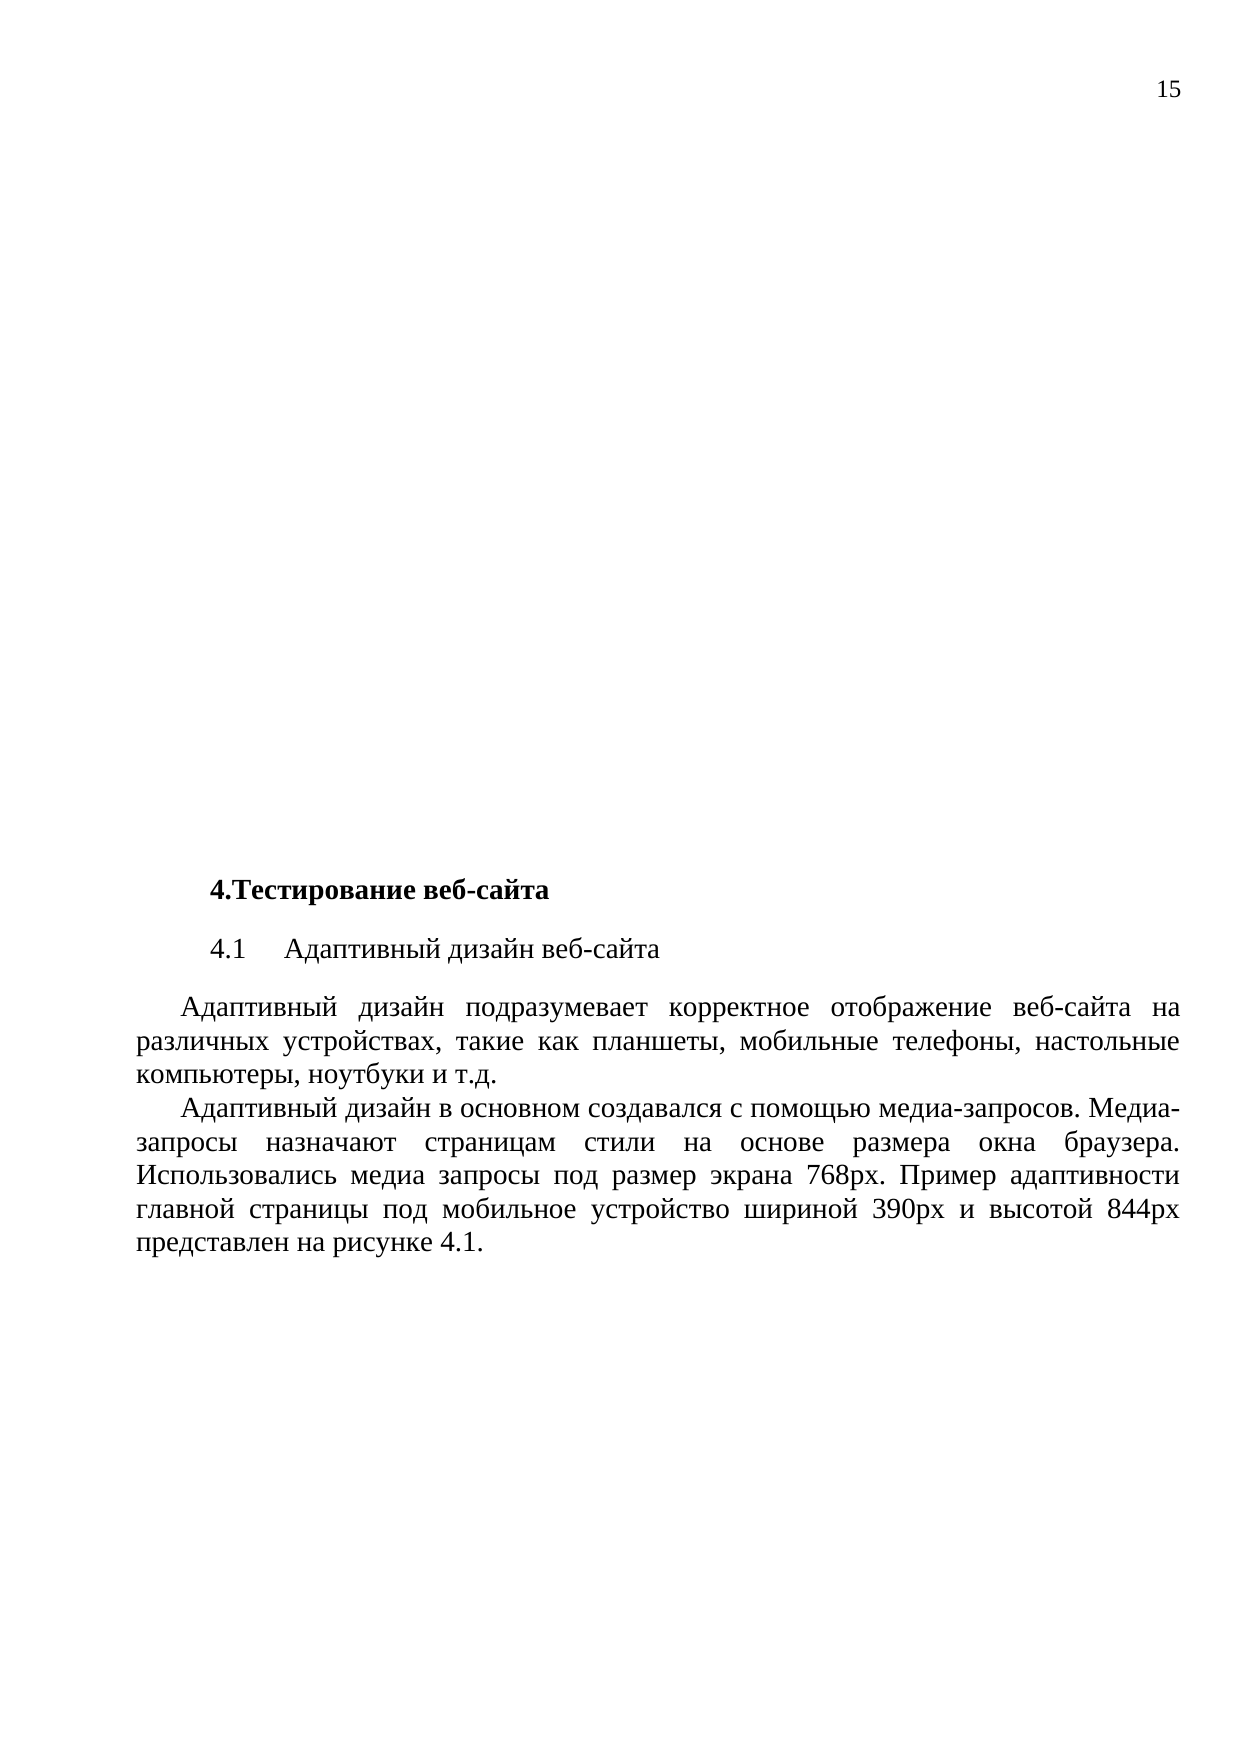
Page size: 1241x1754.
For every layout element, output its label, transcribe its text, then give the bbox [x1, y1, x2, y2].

text Адаптивный дизайн в основном создавался с помощью медиа-запросов. Медиа-запросы назначают страницам стили на основе размера окна браузера. Использовались медиа запросы под размер экрана 768px. Пример адаптивности главной страницы под мобильное устройство шириной 390px и высотой 844px представлен на рисунке 4.1. [136, 1090, 1181, 1258]
list Адаптивный дизайн веб-сайта [136, 931, 1181, 964]
text Адаптивный дизайн подразумевает корректное отображение веб-сайта на различных устройствах, такие как планшеты, мобильные телефоны, настольные компьютеры, ноутбуки и т.д. [136, 989, 1181, 1090]
subtitle 4.Тестирование веб-сайта [136, 872, 1181, 906]
